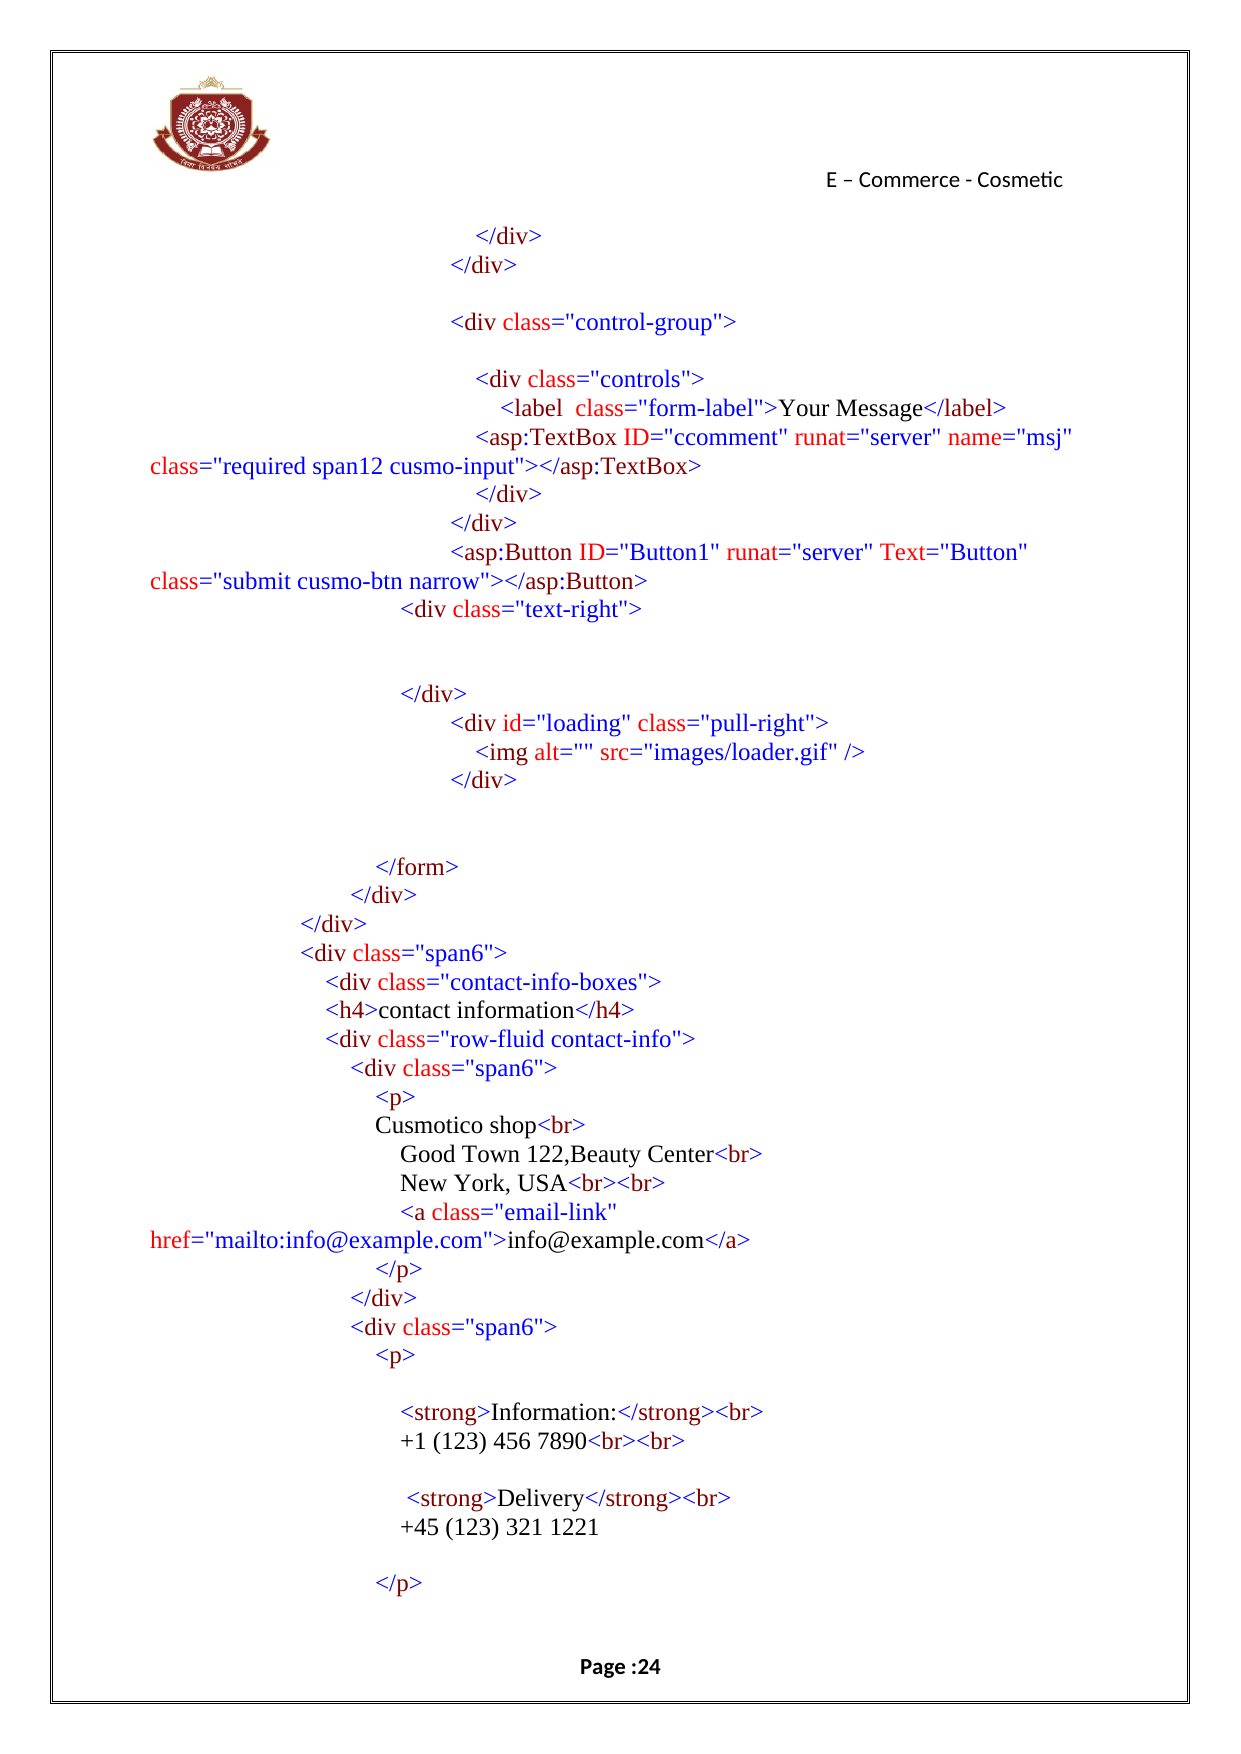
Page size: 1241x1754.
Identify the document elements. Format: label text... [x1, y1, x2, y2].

text <img alt="" src="images/loader.gif" /> [150, 737, 1090, 766]
text </div> [150, 221, 1090, 250]
text <div class="span6"> [150, 1312, 1090, 1341]
text </div> [150, 508, 1090, 537]
text +1 (123) 456 7890<br><br> [150, 1426, 1090, 1455]
text <asp:Button ID="Button1" runat="server" Text="Button" class="submit cusmo-btn narrow"></asp:Button> [150, 537, 1090, 594]
text </p> [150, 1568, 1090, 1597]
text </p> [150, 1254, 1090, 1283]
text <div class="span6"> [150, 938, 1090, 967]
text Good Town 122,Beauty Center<br> [150, 1139, 1090, 1168]
text </div> [150, 250, 1090, 279]
text <div class="control-group"> [150, 307, 1090, 336]
text <div class="span6"> [150, 1053, 1090, 1082]
text </div> [150, 679, 1090, 708]
text </div> [150, 766, 1090, 794]
text </div> [150, 881, 1090, 909]
text <strong>Delivery</strong><br> [150, 1483, 1090, 1512]
text New York, USA<br><br> [150, 1168, 1090, 1197]
text <div class="controls"> [150, 364, 1090, 393]
text <label class="form-label">Your Message</label> [150, 393, 1090, 422]
text <div id="loading" class="pull-right"> [150, 708, 1090, 737]
text <div class="row-fluid contact-info"> [150, 1024, 1090, 1053]
text <asp:TextBox ID="ccomment" runat="server" name="msj" class="required span12 cusmo-input"></asp:TextBox> [150, 422, 1090, 479]
picture [150, 73, 275, 187]
text </div> [150, 909, 1090, 938]
text <a class="email-link" href="mailto:info@example.com">info@example.com</a> [150, 1197, 1090, 1254]
text </div> [150, 1283, 1090, 1312]
text <strong>Information:</strong><br> [150, 1397, 1090, 1426]
text Cusmotico shop<br> [150, 1111, 1090, 1139]
text </form> [150, 852, 1090, 881]
text </div> [150, 479, 1090, 508]
text <div class="text-right"> [150, 594, 1090, 623]
text <p> [150, 1341, 1090, 1369]
text <p> [150, 1082, 1090, 1111]
text <div class="contact-info-boxes"> [150, 967, 1090, 996]
text +45 (123) 321 1221 [150, 1512, 1090, 1540]
text <h4>contact information</h4> [150, 996, 1090, 1024]
